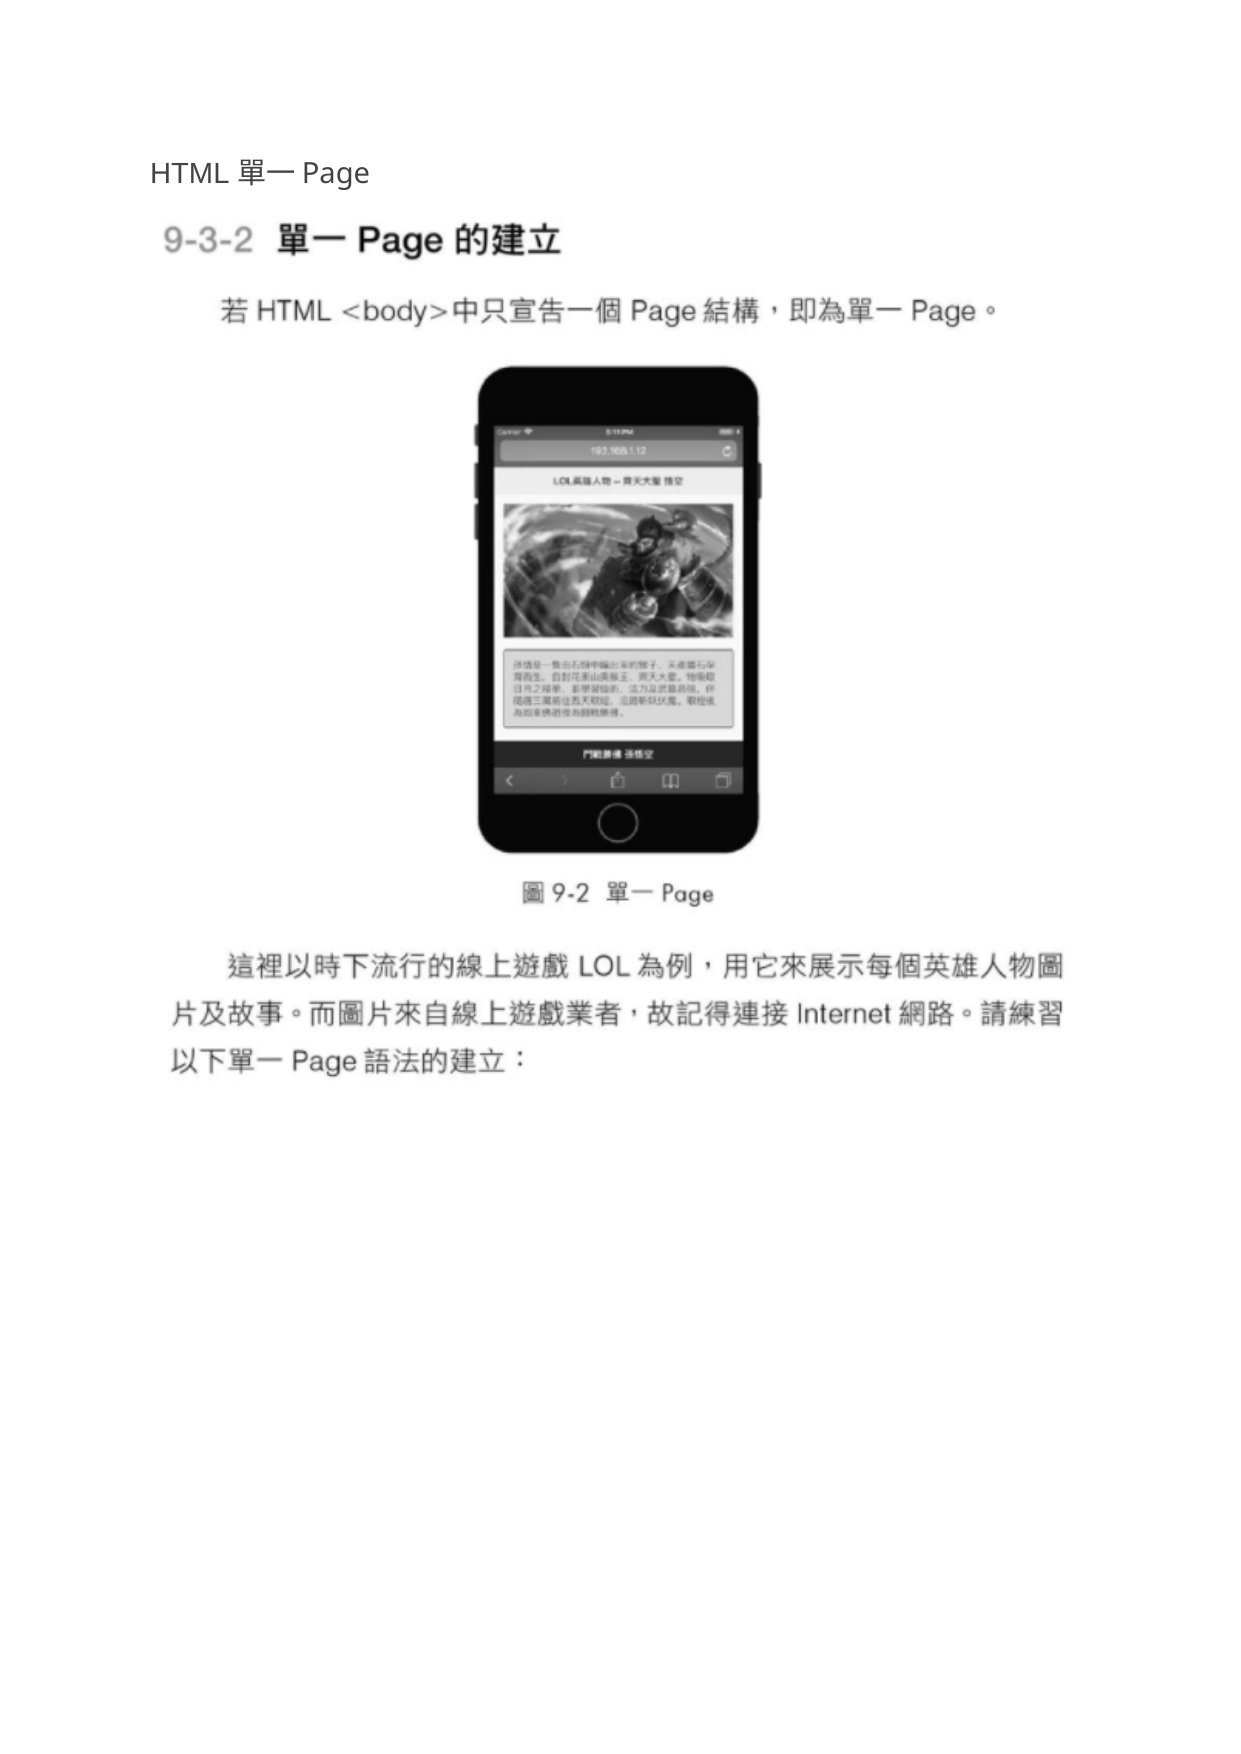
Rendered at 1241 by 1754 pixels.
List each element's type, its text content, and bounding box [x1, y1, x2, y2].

picture [150, 348, 1091, 1089]
subtitle HTML 單一Page [150, 150, 1090, 192]
picture [150, 192, 1091, 341]
